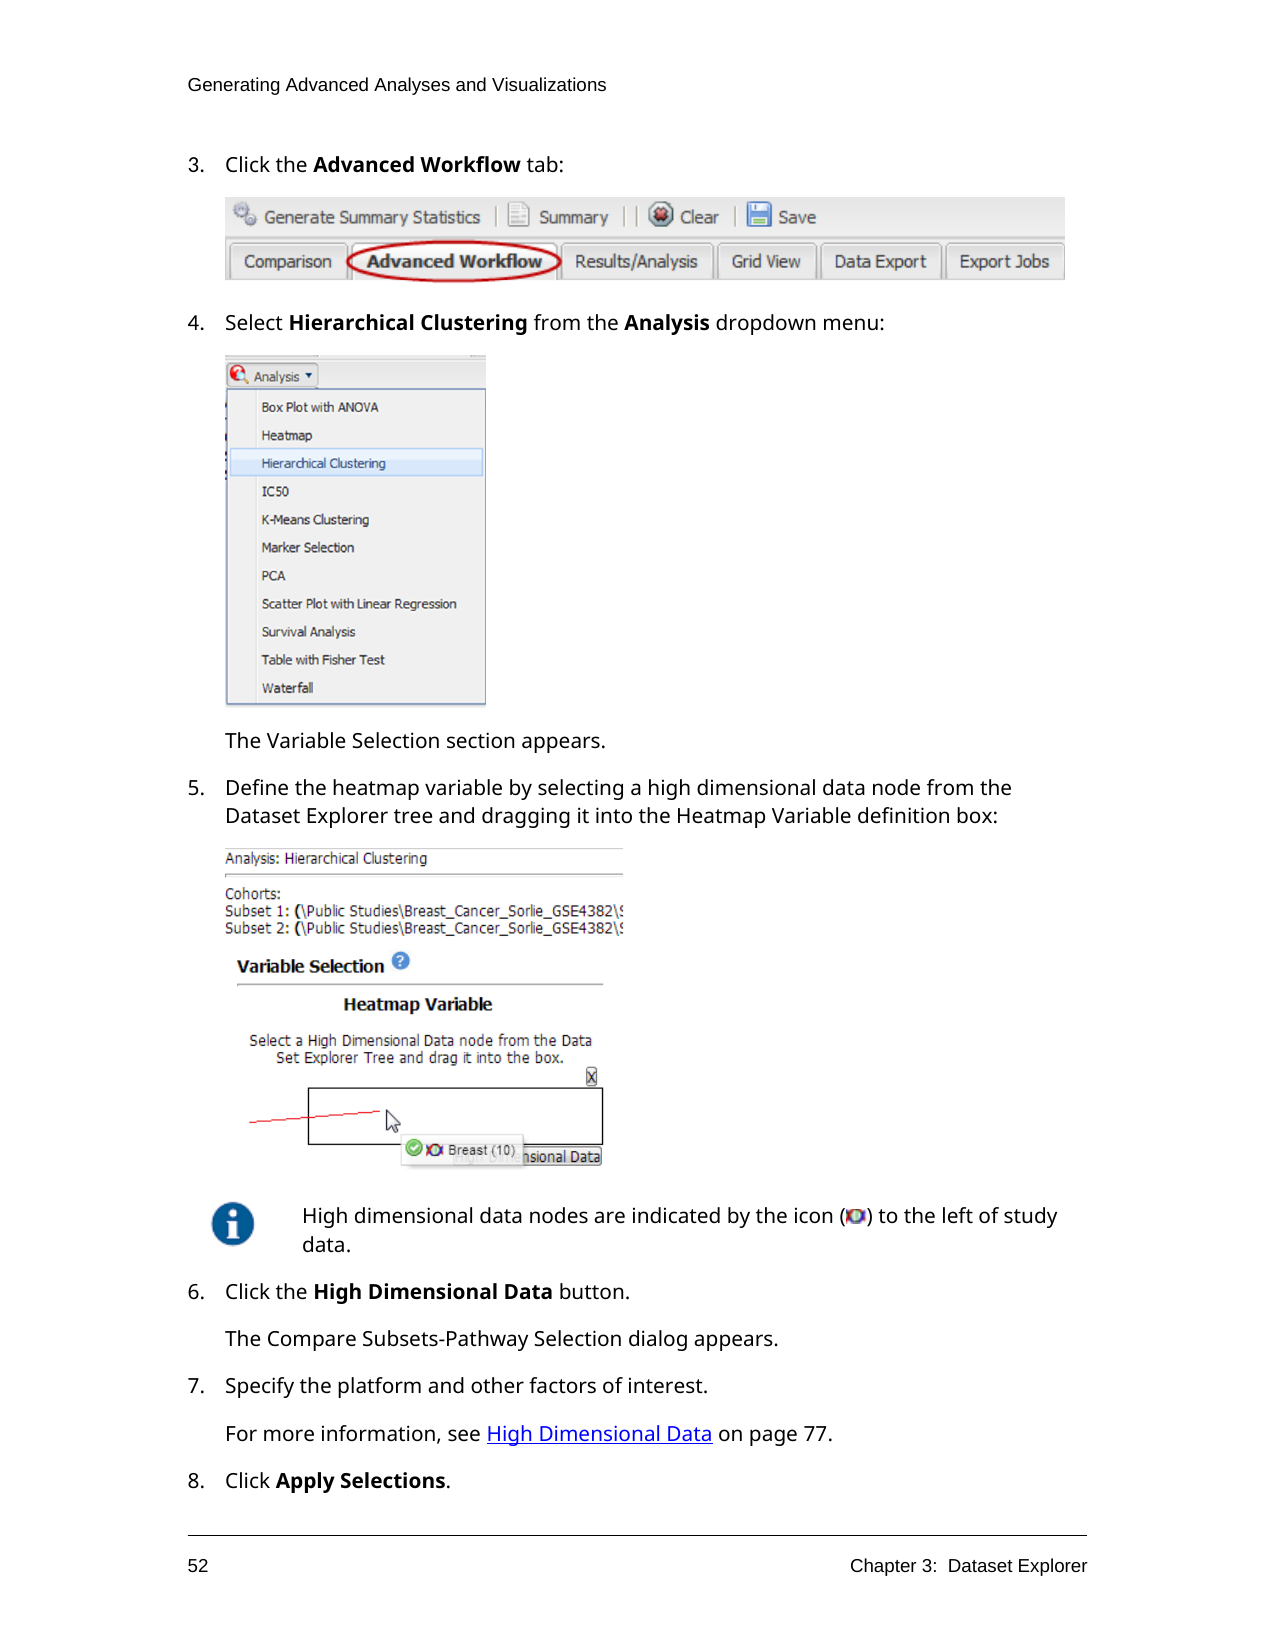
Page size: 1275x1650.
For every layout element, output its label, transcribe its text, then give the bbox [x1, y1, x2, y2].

list Click Apply Selections. [187, 1466, 1087, 1494]
list Click the Advanced Workflow tab: [187, 150, 1087, 178]
table_header High dimensional data nodes are indicated by the icon () to the left of study data. [291, 1201, 1099, 1277]
list Select Hierarchical Clustering from the Analysis dropdown menu: [187, 308, 1087, 337]
picture [225, 197, 1065, 290]
list The Variable Selection section appears. [225, 726, 1087, 754]
picture [225, 848, 624, 1183]
picture [225, 355, 486, 708]
table_header [176, 1201, 291, 1277]
list Define the heatmap variable by selecting a high dimensional data node from the Dataset Explorer tree and dragging it into the Heatmap Variable definition box: [187, 773, 1087, 830]
list The Compare Subsets-Pathway Selection dialog appears. [225, 1324, 1087, 1353]
picture [205, 1201, 262, 1247]
list Specify the platform and other factors of interest. [187, 1371, 1087, 1400]
list Click the High Dimensional Data button. [187, 1277, 1087, 1306]
picture [846, 1209, 867, 1224]
